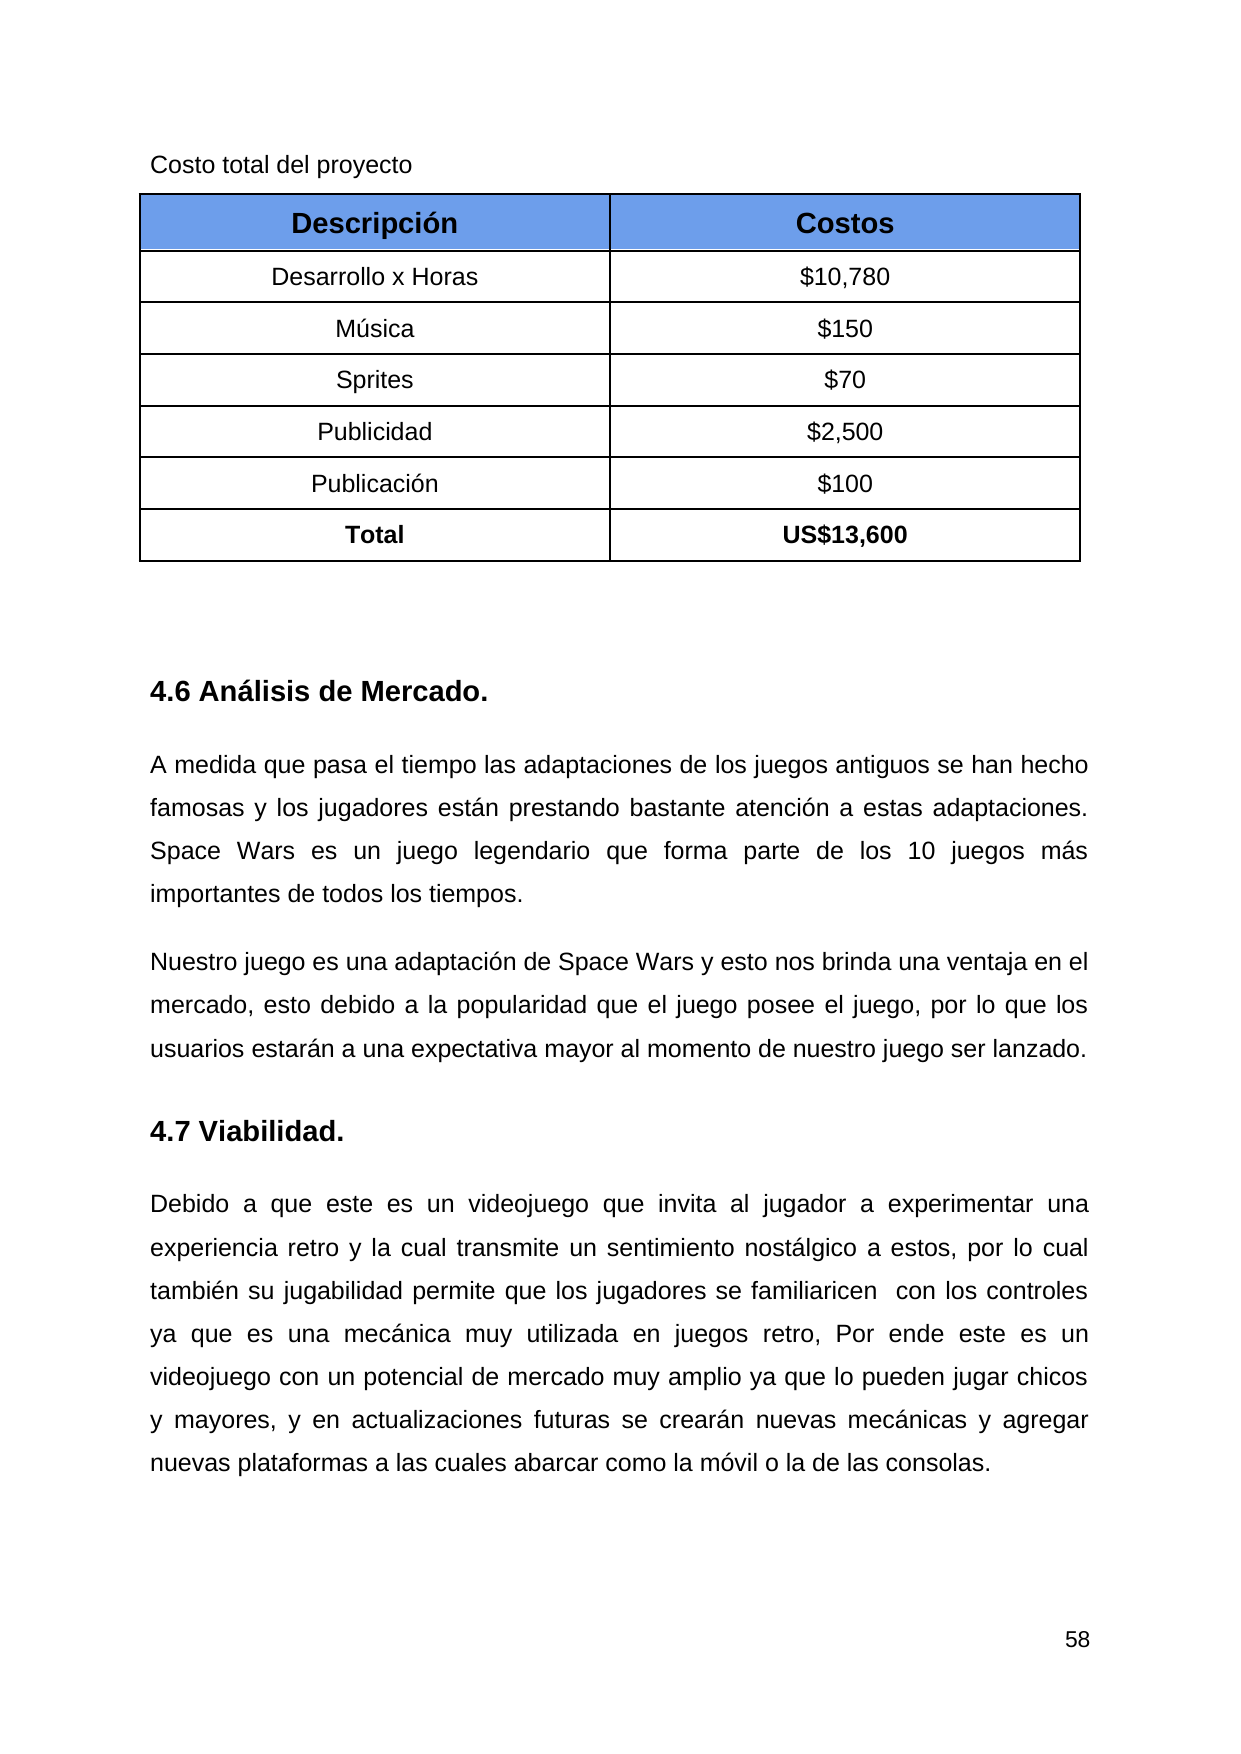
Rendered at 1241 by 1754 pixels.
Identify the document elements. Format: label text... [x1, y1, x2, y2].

table_cell Sprites [141, 355, 609, 404]
table_cell Publicidad [141, 407, 609, 456]
table_header Costos [611, 195, 1079, 249]
text 4.7 Viabilidad. [150, 1114, 1090, 1148]
table_cell Música [141, 303, 609, 353]
text A medida que pasa el tiempo las adaptaciones de los juegos antiguos se han hecho famosas y los jugadores están prestando bastante atención a estas adaptaciones. Space Wars es un juego legendario que forma parte de los 10 juegos más importantes de todos los tiempos. [150, 750, 1090, 908]
table_cell US$13,600 [611, 510, 1079, 559]
table_cell Total [141, 510, 609, 559]
table_cell Desarrollo x Horas [141, 252, 609, 301]
text Costo total del proyecto [150, 150, 1090, 179]
text Nuestro juego es una adaptación de Space Wars y esto nos brinda una ventaja en el mercado, esto debido a la popularidad que el juego posee el juego, por lo que los usuarios estarán a una expectativa mayor al momento de nuestro juego ser lanzado. [150, 947, 1090, 1062]
table_header Descripción [141, 195, 609, 249]
text Debido a que este es un videojuego que invita al jugador a experimentar una experiencia retro y la cual transmite un sentimiento nostálgico a estos, por lo cual también su jugabilidad permite que los jugadores se familiaricen con los controles ya que es una mecánica muy utilizada en juegos retro, Por ende este es un videojuego con un potencial de mercado muy amplio ya que lo pueden jugar chicos y mayores, y en actualizaciones futuras se crearán nuevas mecánicas y agregar nuevas plataformas a las cuales abarcar como la móvil o la de las consolas. [150, 1189, 1090, 1477]
table_cell Publicación [141, 458, 609, 508]
table_cell $70 [611, 355, 1079, 404]
table_cell $2,500 [611, 407, 1079, 456]
table_cell $150 [611, 303, 1079, 353]
table_cell $10,780 [611, 252, 1079, 301]
text 4.6 Análisis de Mercado. [150, 674, 1090, 708]
table_cell $100 [611, 458, 1079, 508]
